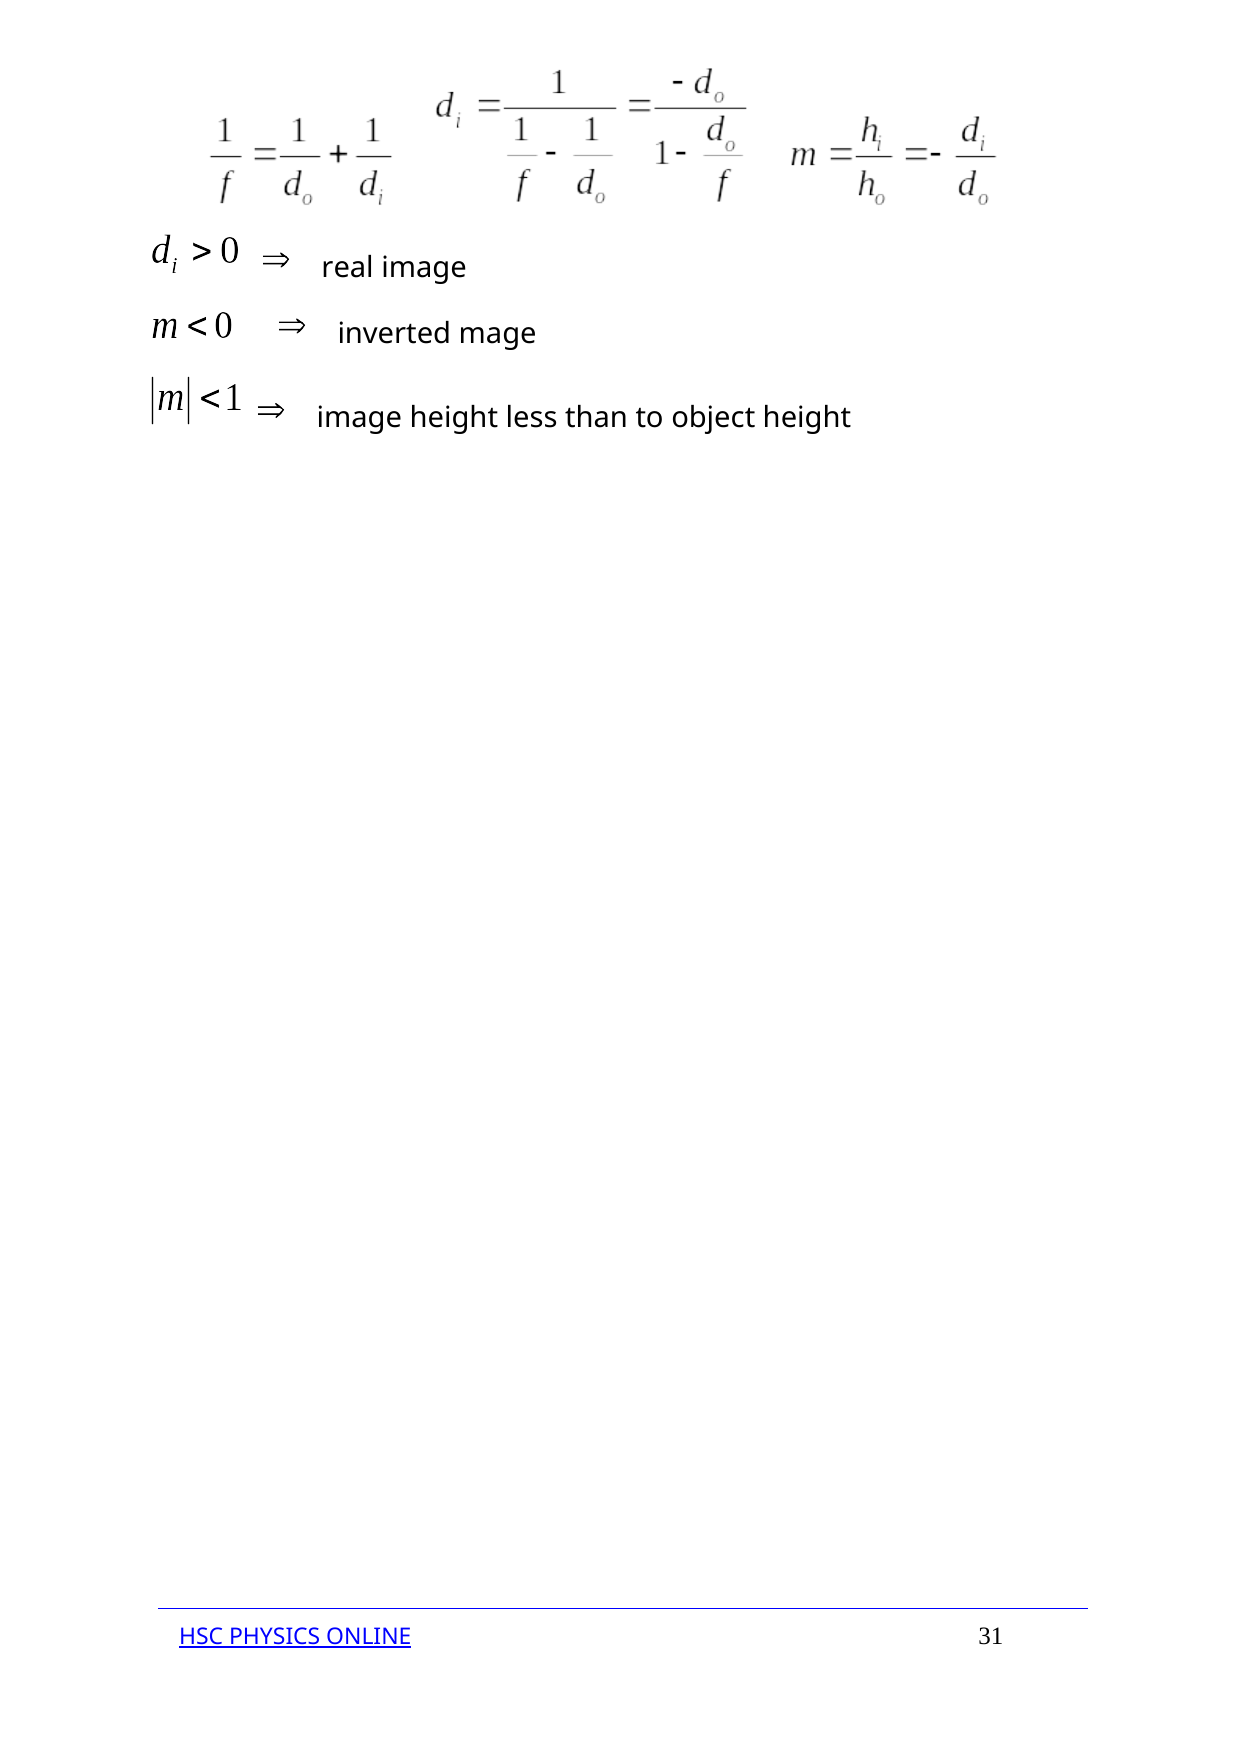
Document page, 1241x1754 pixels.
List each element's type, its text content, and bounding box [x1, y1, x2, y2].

text inverted mage [148, 306, 1092, 352]
text real image [148, 229, 1092, 286]
text image height less than to object height [148, 371, 1092, 436]
